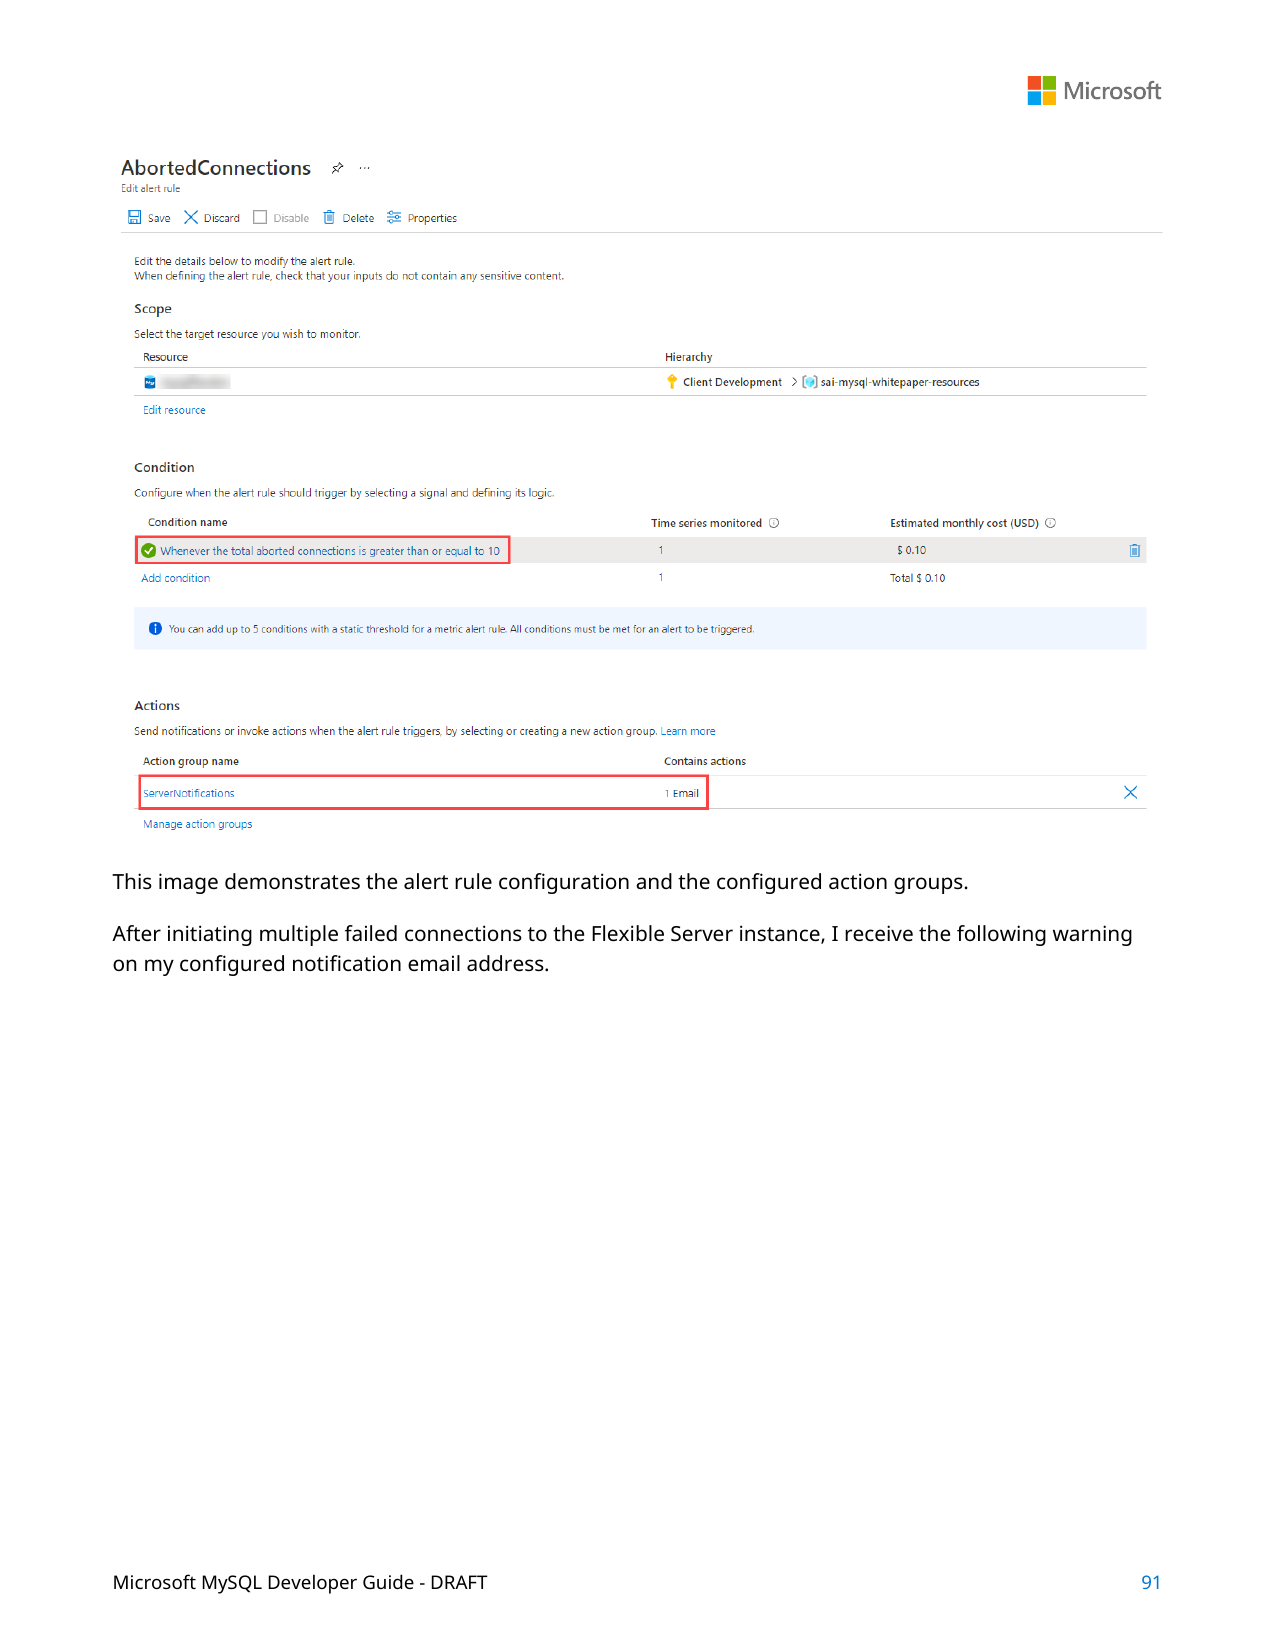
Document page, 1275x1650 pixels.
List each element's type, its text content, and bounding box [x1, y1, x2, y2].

picture [112, 150, 1163, 845]
text This image demonstrates the alert rule configuration and the configured action groups. [112, 867, 1162, 896]
picture [1026, 75, 1163, 107]
text After initiating multiple failed connections to the Flexible Server instance, I receive the following warning on my configured notification email address. [112, 919, 1162, 978]
